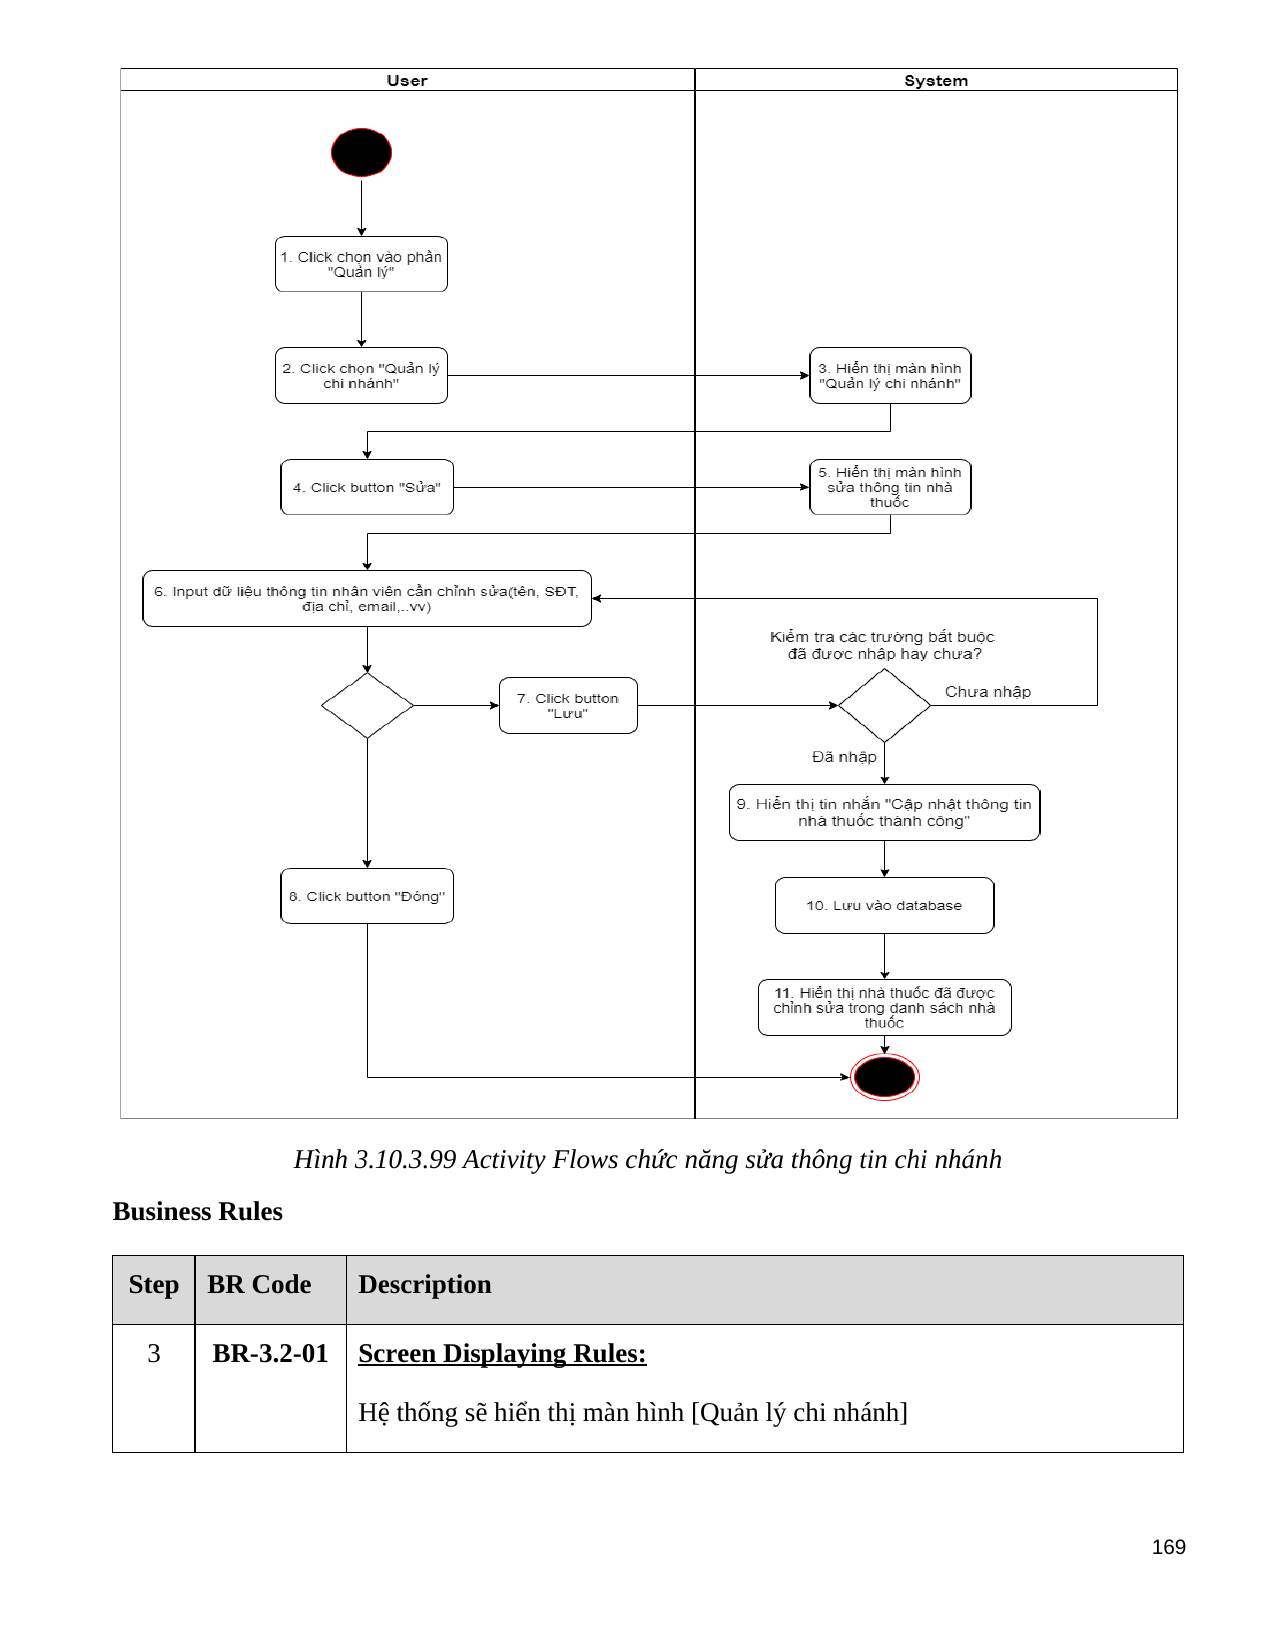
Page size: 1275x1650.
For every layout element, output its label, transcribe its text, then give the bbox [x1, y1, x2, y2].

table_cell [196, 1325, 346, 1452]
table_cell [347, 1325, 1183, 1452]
picture [120, 68, 1178, 1119]
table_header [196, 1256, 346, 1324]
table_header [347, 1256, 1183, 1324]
text Business Rules [112, 1195, 1186, 1226]
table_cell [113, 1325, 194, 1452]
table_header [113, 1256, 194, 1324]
